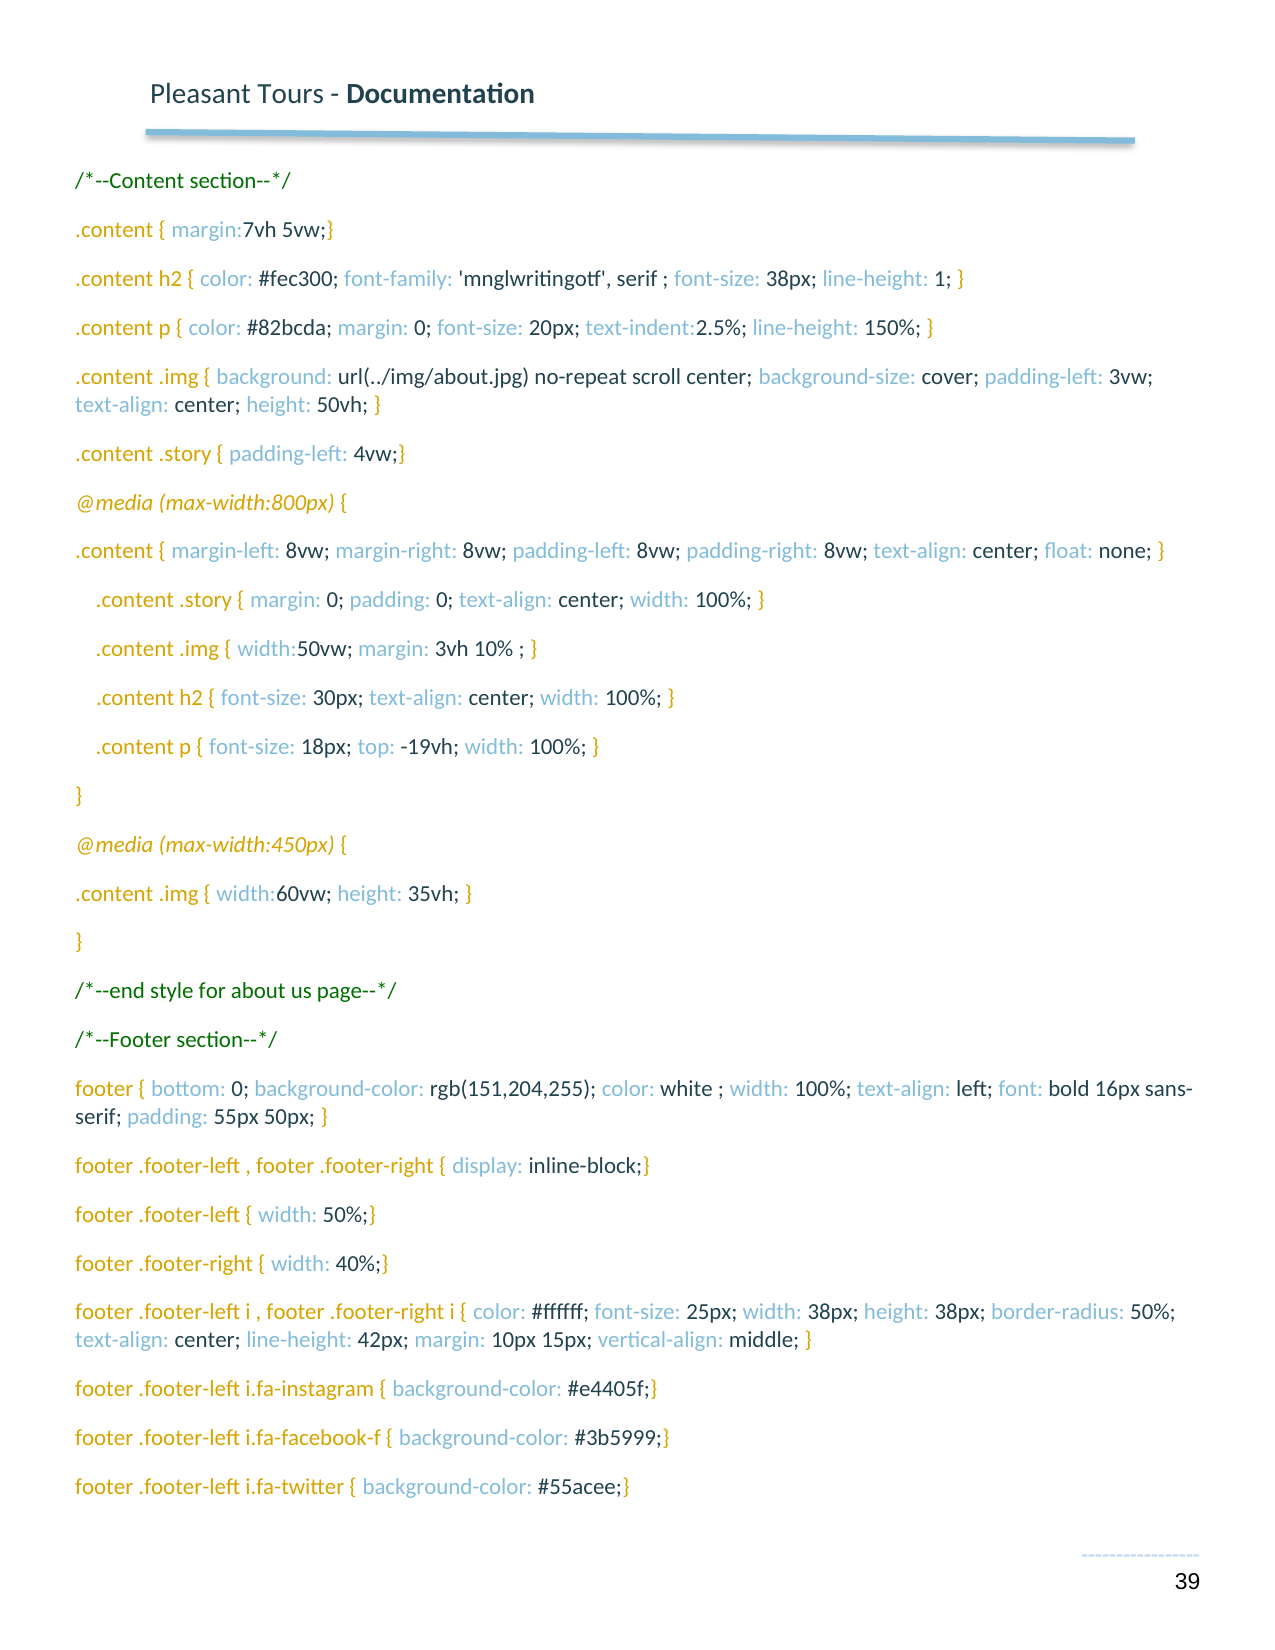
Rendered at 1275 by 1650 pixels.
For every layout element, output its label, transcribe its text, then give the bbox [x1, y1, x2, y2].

text .content .story { padding-left: 4vw;} [75, 439, 1200, 467]
text footer .footer-left i.fa-instagram { background-color: #e4405f;} [75, 1374, 1200, 1402]
text footer .footer-left i , footer .footer-right i { color: #ffffff; font-size: 25px; width: 38px; height: 38px; border-radius: 50%; text-align: center; line-height: 42px; margin: 10px 15px; vertical-align: middle; } [75, 1297, 1200, 1353]
text .content { margin:7vh 5vw;} [75, 216, 1200, 243]
text } [75, 927, 1200, 956]
text footer .footer-left i.fa-twitter { background-color: #55acee;} [75, 1472, 1200, 1500]
text .content .img { background: url(../img/about.jpg) no-repeat scroll center; background-size: cover; padding-left: 3vw; text-align: center; height: 50vh; } [75, 362, 1200, 418]
text /*--Content section--*/ [75, 167, 1200, 195]
text .content .img { width:50vw; margin: 3vh 10% ; } [75, 634, 1200, 662]
text .content .img { width:60vw; height: 35vh; } [75, 879, 1200, 907]
text footer .footer-left i.fa-facebook-f { background-color: #3b5999;} [75, 1423, 1200, 1451]
text @media (max-width:800px) { [75, 488, 1200, 516]
text .content .story { margin: 0; padding: 0; text-align: center; width: 100%; } [75, 586, 1200, 613]
text } [75, 781, 1200, 809]
text @media (max-width:450px) { [75, 830, 1200, 858]
text .content p { color: #82bcda; margin: 0; font-size: 20px; text-indent:2.5%; line-height: 150%; } [75, 313, 1200, 341]
text /*--Footer section--*/ [75, 1025, 1200, 1053]
text .content p { font-size: 18px; top: -19vh; width: 100%; } [75, 732, 1200, 760]
text footer { bottom: 0; background-color: rgb(151,204,255); color: white ; width: 100%; text-align: left; font: bold 16px sans-serif; padding: 55px 50px; } [75, 1074, 1200, 1130]
text .content { margin-left: 8vw; margin-right: 8vw; padding-left: 8vw; padding-right: 8vw; text-align: center; float: none; } [75, 537, 1200, 565]
text .content h2 { color: #fec300; font-family: 'mnglwritingotf', serif ; font-size: 38px; line-height: 1; } [75, 264, 1200, 292]
text footer .footer-right { width: 40%;} [75, 1249, 1200, 1277]
text /*--end style for about us page--*/ [75, 976, 1200, 1004]
text footer .footer-left , footer .footer-right { display: inline-block;} [75, 1151, 1200, 1179]
text footer .footer-left { width: 50%;} [75, 1200, 1200, 1228]
text .content h2 { font-size: 30px; text-align: center; width: 100%; } [75, 683, 1200, 711]
